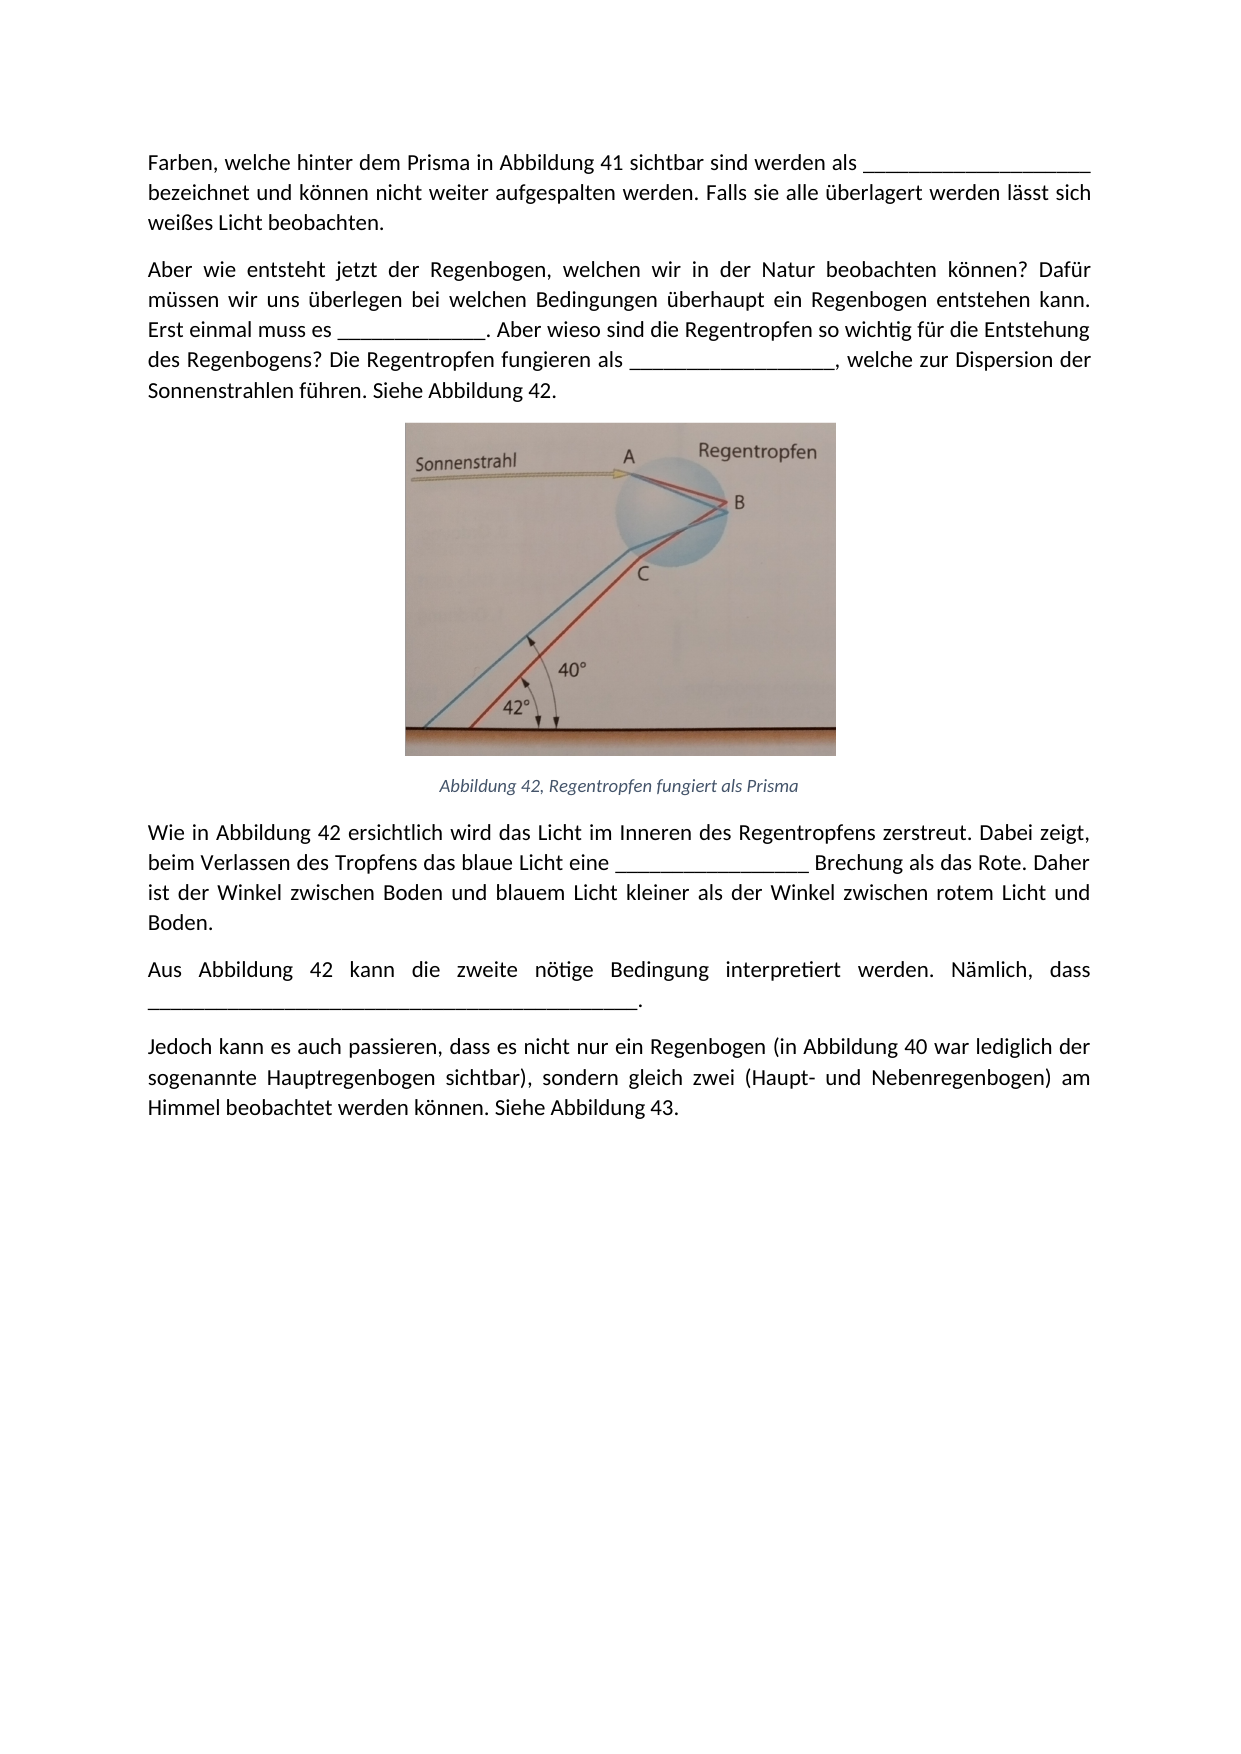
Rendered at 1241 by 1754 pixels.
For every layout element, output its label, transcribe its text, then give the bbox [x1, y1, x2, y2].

text Abbildung 42, Regentropfen fungiert als Prisma [148, 774, 1093, 797]
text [148, 148, 1093, 236]
text Jedoch kann es auch passieren, dass es nicht nur ein Regenbogen (in Abbildung 40 war lediglich der sogenannte Hauptregenbogen sichtbar), sondern gleich zwei (Haupt- und Nebenregenbogen) am Himmel beobachtet werden können. Siehe Abbildung 43. [148, 1032, 1093, 1121]
picture [406, 423, 836, 756]
text Wie in Abbildung 42 ersichtlich wird das Licht im Inneren des Regentropfens zerstreut. Dabei zeigt, beim Verlassen des Tropfens das blaue Licht eine _________________ Brechung als das Rote. Daher ist der Winkel zwischen Boden und blauem Licht kleiner als der Winkel zwischen rotem Licht und Boden. [148, 818, 1093, 937]
text Aber wie entsteht jetzt der Regenbogen, welchen wir in der Natur beobachten können? Dafür müssen wir uns überlegen bei welchen Bedingungen überhaupt ein Regenbogen entstehen kann. Erst einmal muss es _____________. Aber wieso sind die Regentropfen so wichtig für die Entstehung des Regenbogens? Die Regentropfen fungieren als __________________, welche zur Dispersion der Sonnenstrahlen führen. Siehe Abbildung 42. [148, 255, 1093, 404]
text Aus Abbildung 42 kann die zweite nötige Bedingung interpretiert werden. Nämlich, dass ___________________________________________. [148, 955, 1093, 1014]
